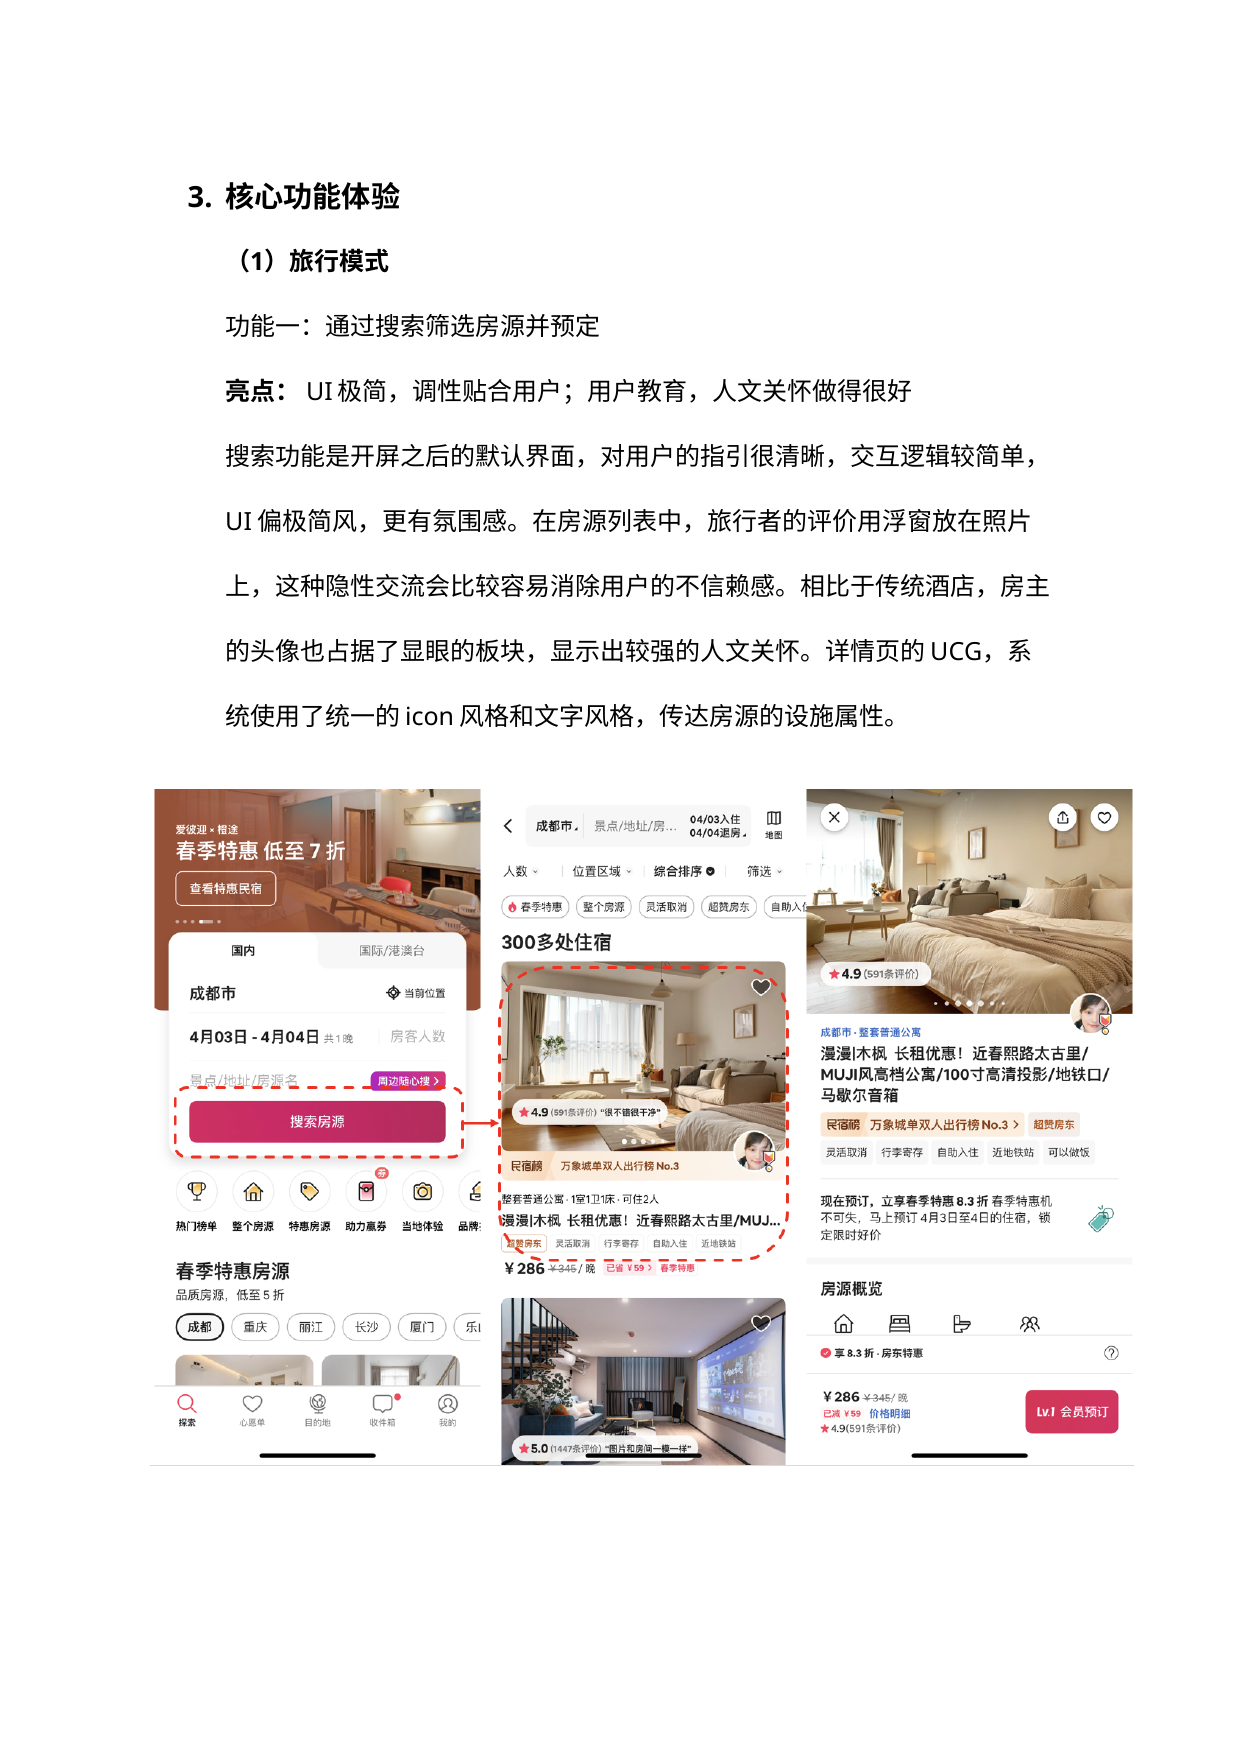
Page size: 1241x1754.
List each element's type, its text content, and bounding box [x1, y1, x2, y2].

picture [149, 785, 1135, 1466]
text 搜索功能是开屏之后的默认界面，对用户的指引很清晰，交互逻辑较简单，UI偏极简风，更有氛围感。在房源列表中，旅行者的评价用浮窗放在照片上，这种隐性交流会比较容易消除用户的不信赖感。相比于传统酒店，房主的头像也占据了显眼的板块，显示出较强的人文关怀。详情页的UCG，系统使用了统一的icon风格和文字风格，传达房源的设施属性。 [225, 422, 1053, 747]
text 功能一：通过搜索筛选房源并预定 [225, 292, 1053, 357]
text （1）旅行模式 [225, 227, 1053, 292]
list 核心功能体验 [187, 162, 1053, 227]
text 亮点： UI极简，调性贴合用户；用户教育，人文关怀做得很好 [225, 357, 1053, 422]
